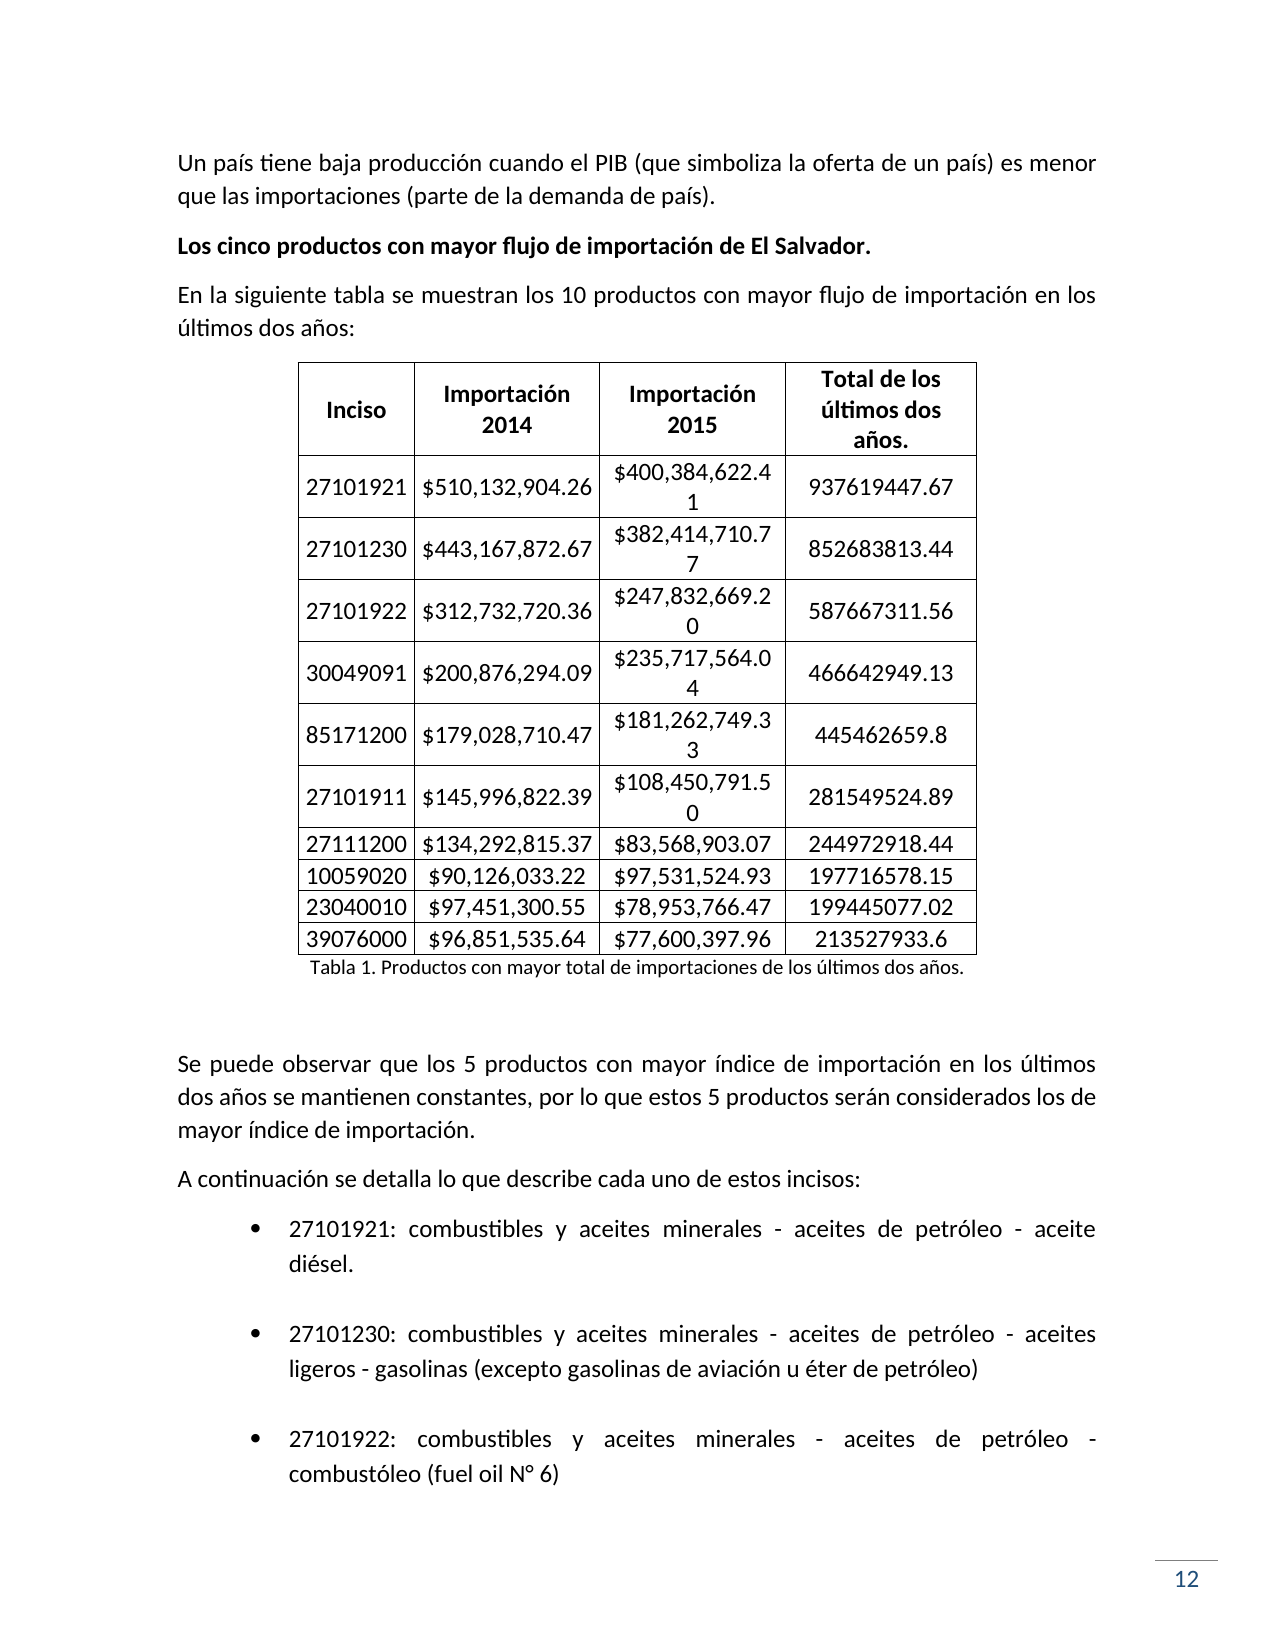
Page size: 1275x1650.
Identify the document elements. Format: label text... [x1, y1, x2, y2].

table_cell 85171200 [299, 704, 414, 765]
text Se puede observar que los 5 productos con mayor índice de importación en los últimos dos años se mantienen constantes, por lo que estos 5 productos serán considerados los de mayor índice de importación. [177, 1048, 1098, 1144]
table_cell $560,565,389.56 [786, 580, 976, 641]
table_header Inciso [299, 363, 414, 455]
table_cell 27101921 [299, 456, 414, 517]
table_cell $90,126,033.22 [415, 860, 599, 890]
table_cell 30049091 [299, 642, 414, 703]
text En la siguiente tabla se muestran los 10 productos con mayor flujo de importación en los últimos dos años: [177, 280, 1098, 343]
table_cell $179,028,710.47 [415, 704, 599, 765]
table_cell $176,405,067.02 [786, 891, 976, 922]
table_cell $83,568,903.07 [600, 828, 785, 859]
table_cell $382,414,710.77 [600, 518, 785, 579]
table_cell $134,292,815.37 [415, 828, 599, 859]
table_cell 27101922 [299, 580, 414, 641]
table_header Importación 2014 [415, 363, 599, 455]
table_cell 23040010 [299, 891, 414, 922]
table_cell $181,262,749.33 [600, 704, 785, 765]
table_cell $254,447,613.89 [786, 766, 976, 827]
list 27101922: combustibles y aceites minerales - aceites de petróleo - combustóleo (fuel oil N° 6) [251, 1423, 1098, 1489]
table_cell $187,657,558.15 [786, 860, 976, 890]
table_cell $436,593,858.13 [786, 642, 976, 703]
table_cell 10059020 [299, 860, 414, 890]
table_cell $910,517,526.67 [786, 456, 976, 517]
table_cell $77,600,397.96 [600, 923, 785, 953]
table_cell 27101911 [299, 766, 414, 827]
text Tabla 1. Productos con mayor total de importaciones de los últimos dos años. [177, 954, 1098, 980]
text A continuación se detalla lo que describe cada uno de estos incisos: [177, 1164, 1098, 1194]
text Un país tiene baja producción cuando el PIB (que simboliza la oferta de un país) es menor que las importaciones (parte de la demanda de país). [177, 148, 1098, 211]
table_cell $247,832,669.20 [600, 580, 785, 641]
text Los cinco productos con mayor flujo de importación de El Salvador. [177, 230, 1098, 261]
table_cell $78,953,766.47 [600, 891, 785, 922]
table_cell $825,582,583.44 [786, 518, 976, 579]
table_cell $443,167,872.67 [415, 518, 599, 579]
table_cell $360,291,459.80 [786, 704, 976, 765]
table_header Importación 2015 [600, 363, 785, 455]
table_header Total de los últimos dos años. [786, 363, 976, 455]
table_cell $174,451,933.60 [786, 923, 976, 953]
list 27101230: combustibles y aceites minerales - aceites de petróleo - aceites ligeros - gasolinas (excepto gasolinas de aviación u éter de petróleo) [251, 1318, 1098, 1384]
table_cell $400,384,622.41 [600, 456, 785, 517]
table_cell $145,996,822.39 [415, 766, 599, 827]
table_cell $96,851,535.64 [415, 923, 599, 953]
table_cell $200,876,294.09 [415, 642, 599, 703]
table_cell $235,717,564.04 [600, 642, 785, 703]
table_cell $510,132,904.26 [415, 456, 599, 517]
table_cell $108,450,791.50 [600, 766, 785, 827]
table_cell $97,451,300.55 [415, 891, 599, 922]
table_cell 39076000 [299, 923, 414, 953]
table_cell $97,531,524.93 [600, 860, 785, 890]
table_cell 27101230 [299, 518, 414, 579]
table_cell $312,732,720.36 [415, 580, 599, 641]
list 27101921: combustibles y aceites minerales - aceites de petróleo - aceite diésel. [251, 1213, 1098, 1279]
table_cell 27111200 [299, 828, 414, 859]
table_cell $217,861,718.44 [786, 828, 976, 859]
